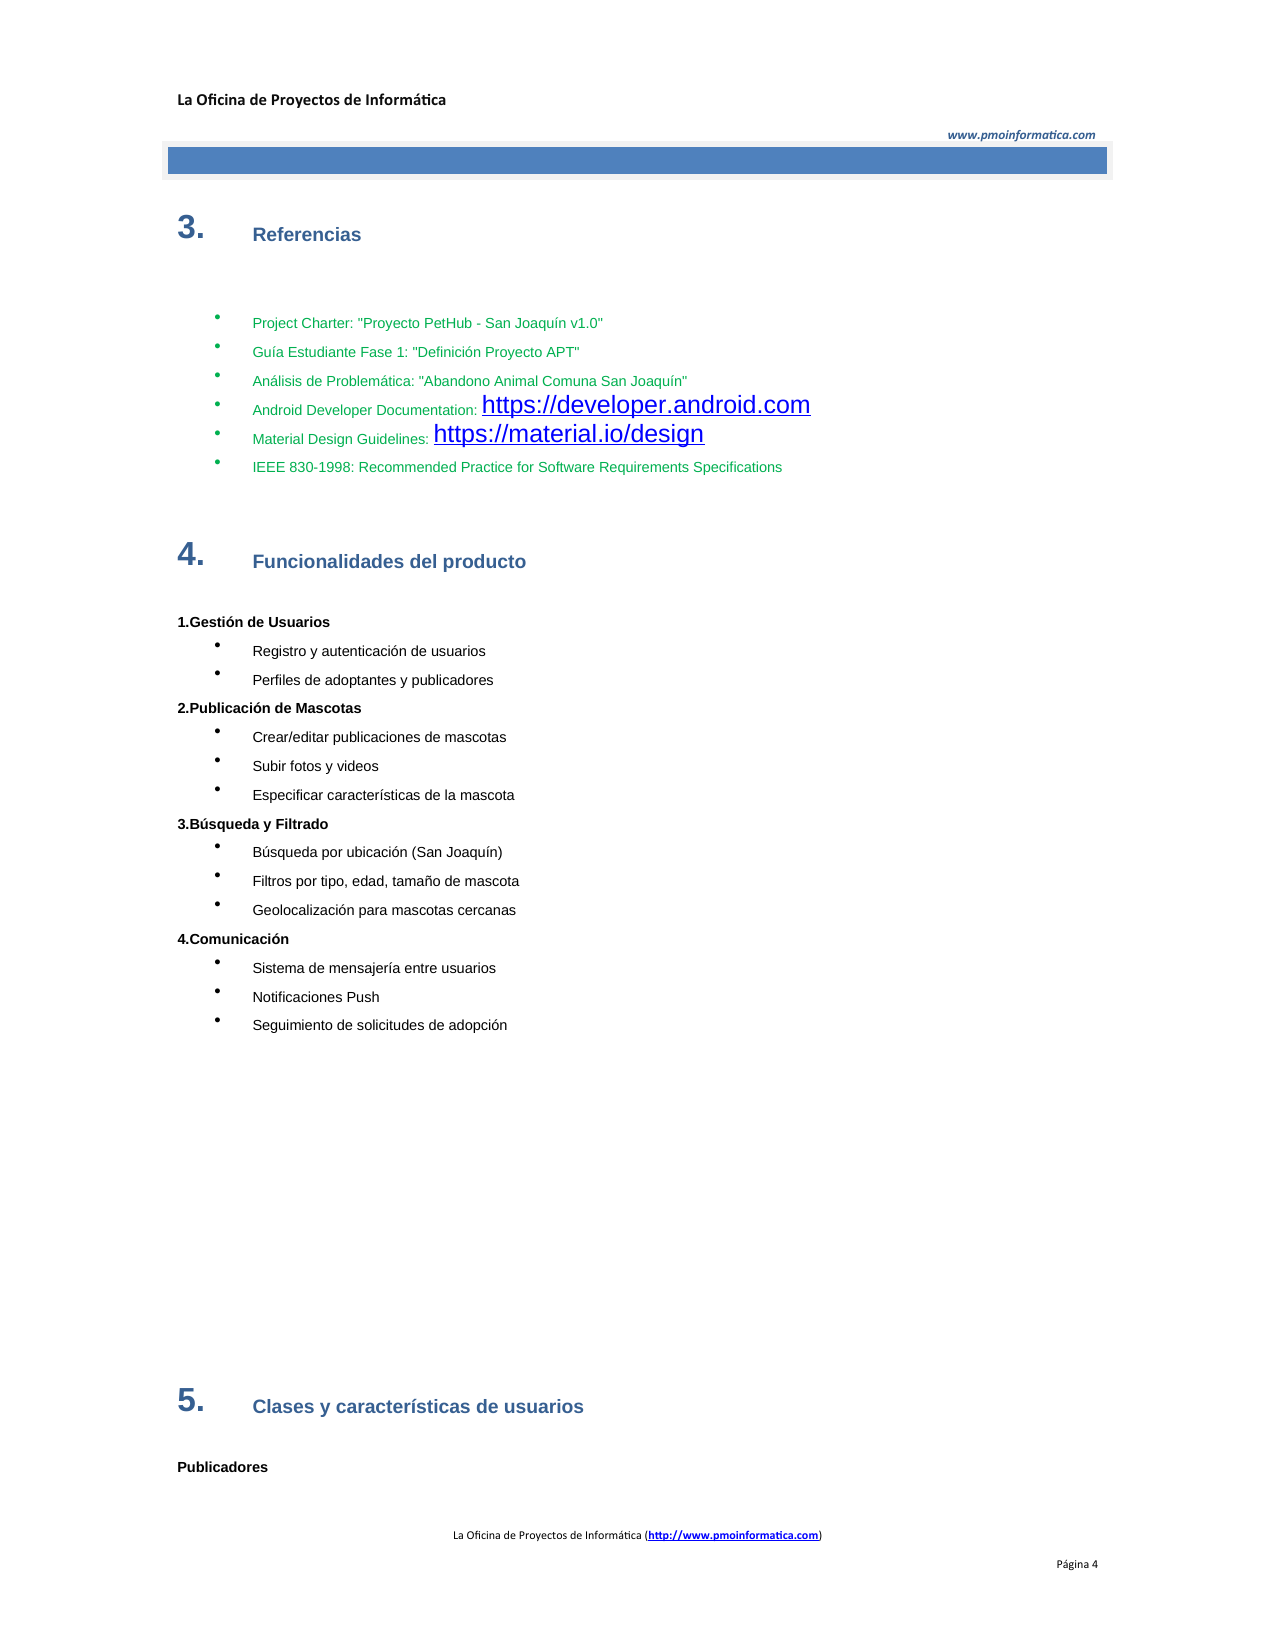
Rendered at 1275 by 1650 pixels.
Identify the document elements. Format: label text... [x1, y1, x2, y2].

list Análisis de Problemática: "Abandono Animal Comuna San Joaquín" [215, 361, 1098, 390]
text 4.Comunicación [177, 919, 1098, 948]
list Subir fotos y videos [215, 746, 1098, 775]
list IEEE 830-1998: Recommended Practice for Software Requirements Specifications [215, 447, 1098, 476]
list Referencias [177, 207, 1098, 245]
list Funcionalidades del producto [177, 534, 1098, 573]
list Filtros por tipo, edad, tamaño de mascota [215, 861, 1098, 890]
list Guía Estudiante Fase 1: "Definición Proyecto APT" [215, 332, 1098, 361]
text 1.Gestión de Usuarios [177, 602, 1098, 631]
list Especificar características de la mascota [215, 775, 1098, 803]
list Seguimiento de solicitudes de adopción [215, 1005, 1098, 1034]
list Material Design Guidelines: https://material.io/design [215, 418, 1098, 447]
list Clases y características de usuarios [177, 1379, 1098, 1418]
text 3.Búsqueda y Filtrado [177, 803, 1098, 832]
list Geolocalización para mascotas cercanas [215, 890, 1098, 919]
list Crear/editar publicaciones de mascotas [215, 717, 1098, 746]
text 2.Publicación de Mascotas [177, 688, 1098, 717]
list Sistema de mensajería entre usuarios [215, 948, 1098, 976]
list Android Developer Documentation: https://developer.android.com [215, 390, 1098, 418]
list Perfiles de adoptantes y publicadores [215, 659, 1098, 688]
list Project Charter: "Proyecto PetHub - San Joaquín v1.0" [215, 303, 1098, 332]
list Registro y autenticación de usuarios [215, 631, 1098, 659]
text Publicadores [177, 1447, 1098, 1476]
list Búsqueda por ubicación (San Joaquín) [215, 832, 1098, 861]
list Notificaciones Push [215, 976, 1098, 1005]
